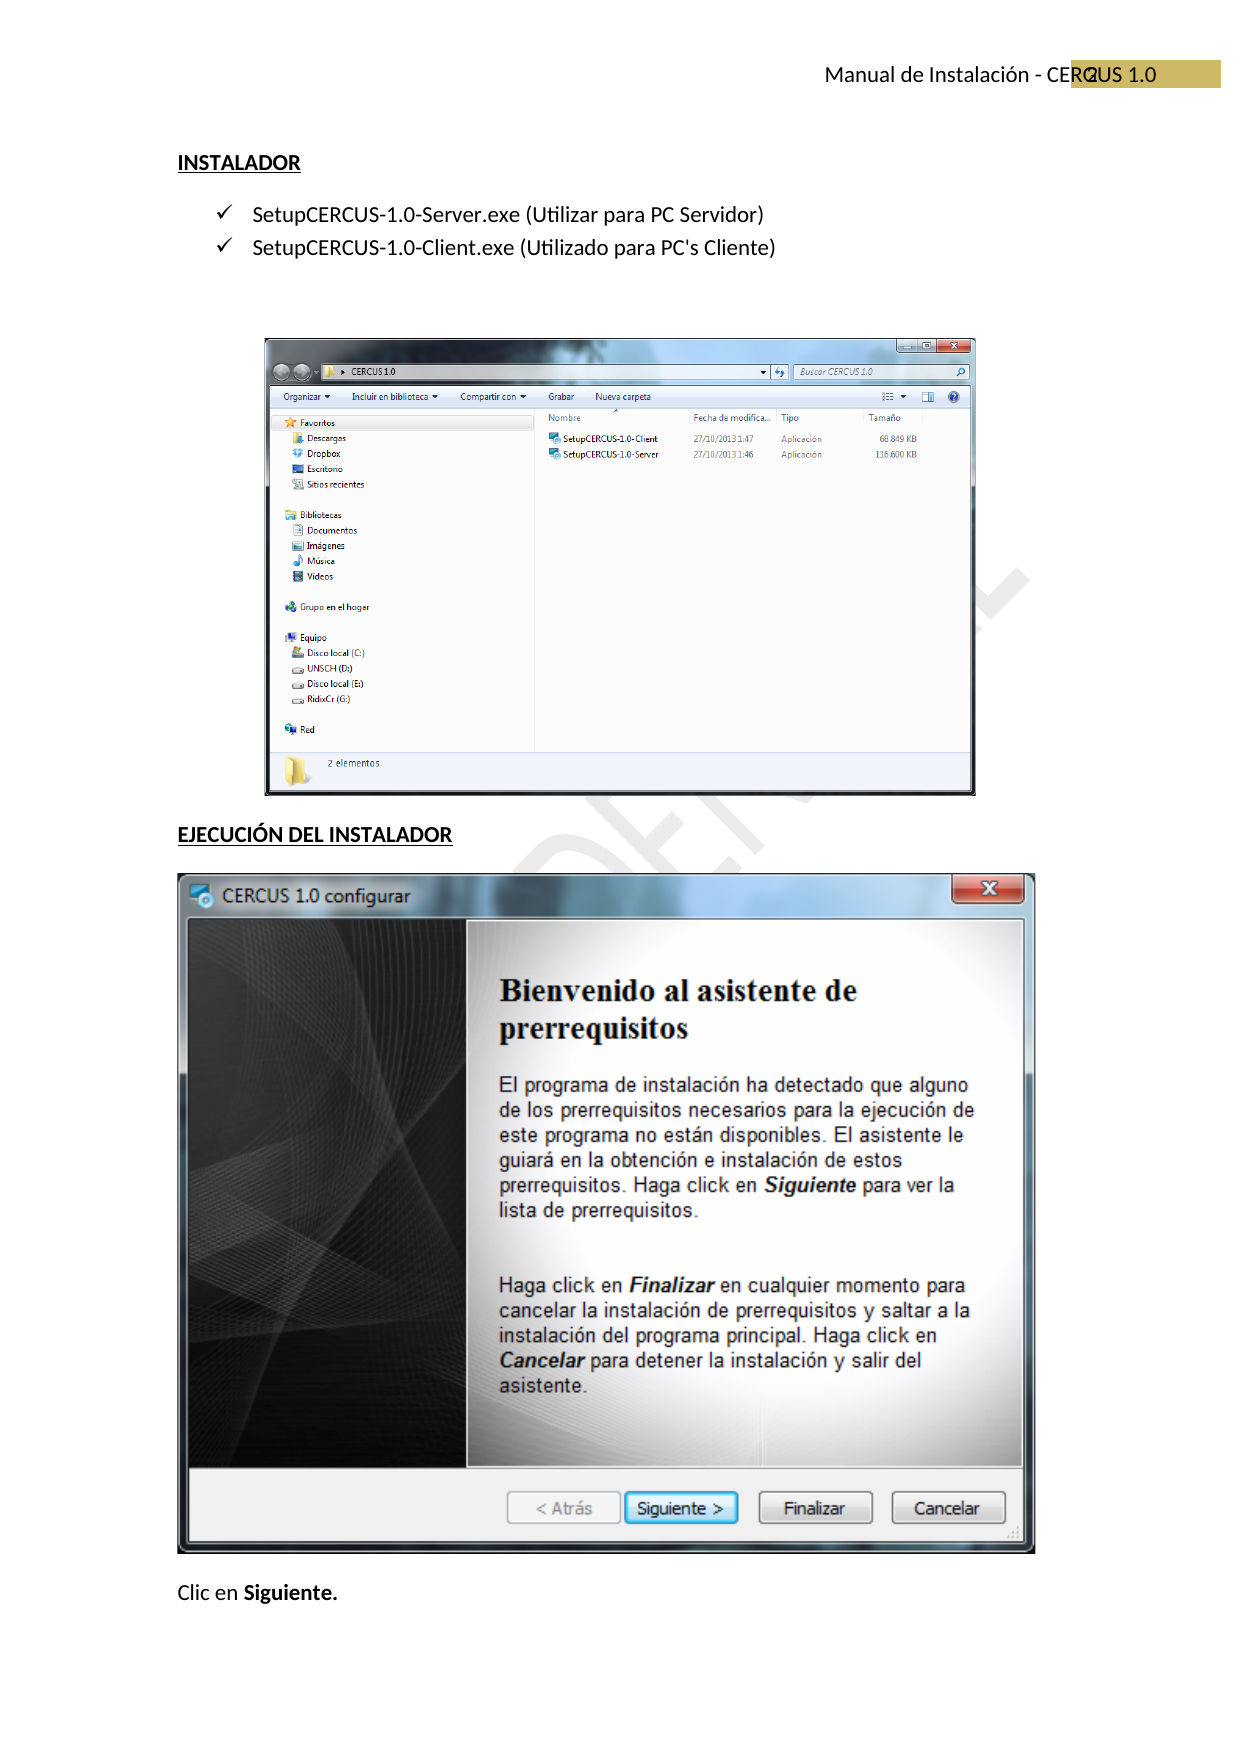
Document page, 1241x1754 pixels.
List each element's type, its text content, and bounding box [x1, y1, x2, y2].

picture [177, 873, 1036, 1554]
picture [264, 338, 976, 796]
text INSTALADOR [177, 148, 1063, 176]
text Clic en Siguiente. [177, 1578, 1063, 1606]
list SetupCERCUS-1.0-Client.exe (Utilizado para PC's Cliente) [215, 233, 1063, 261]
list SetupCERCUS-1.0-Server.exe (Utilizar para PC Servidor) [215, 201, 1063, 229]
text EJECUCIÓN DEL INSTALADOR [177, 821, 1063, 848]
